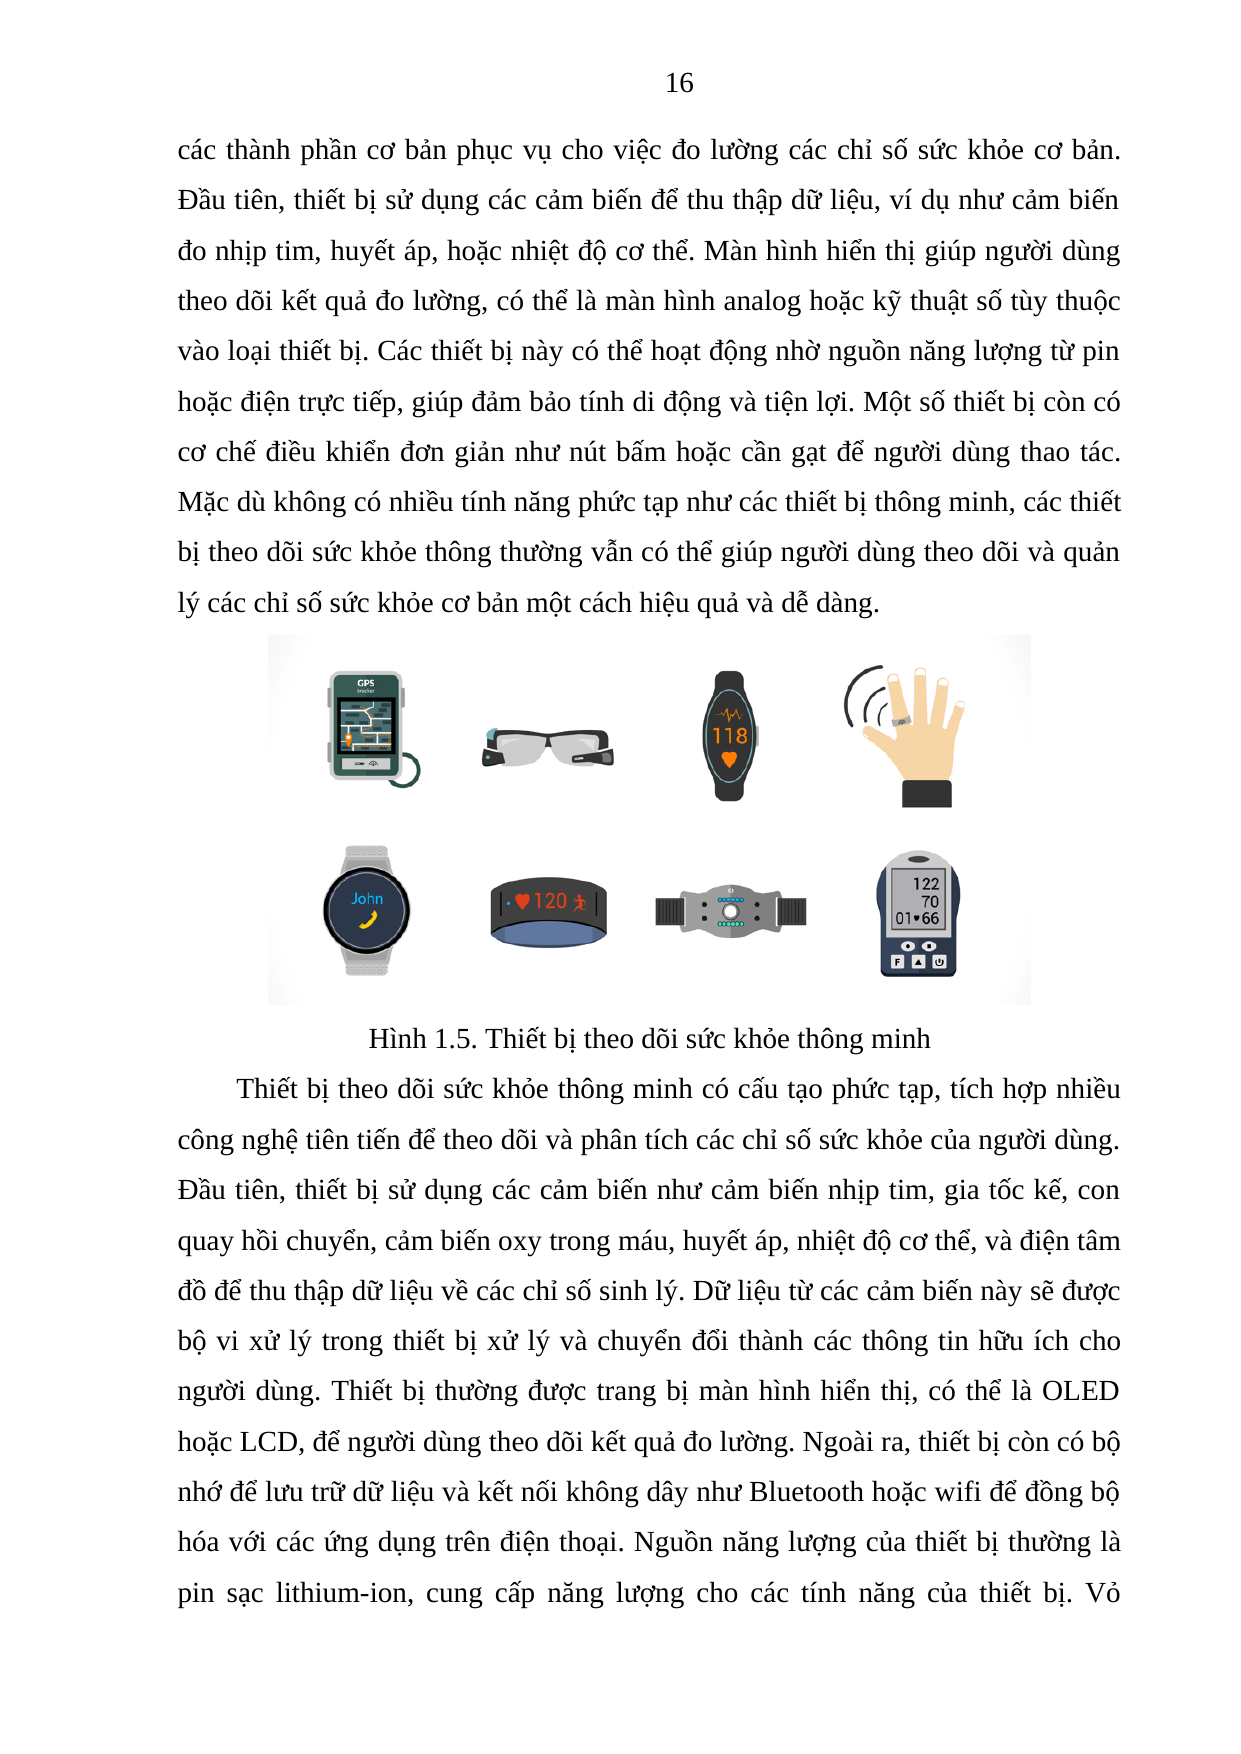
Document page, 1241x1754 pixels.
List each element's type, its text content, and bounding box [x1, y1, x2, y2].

text Thiết bị theo dõi sức khỏe thông minh [177, 1021, 1122, 1055]
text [177, 1072, 1122, 1608]
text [177, 132, 1122, 618]
picture [268, 635, 1031, 1005]
